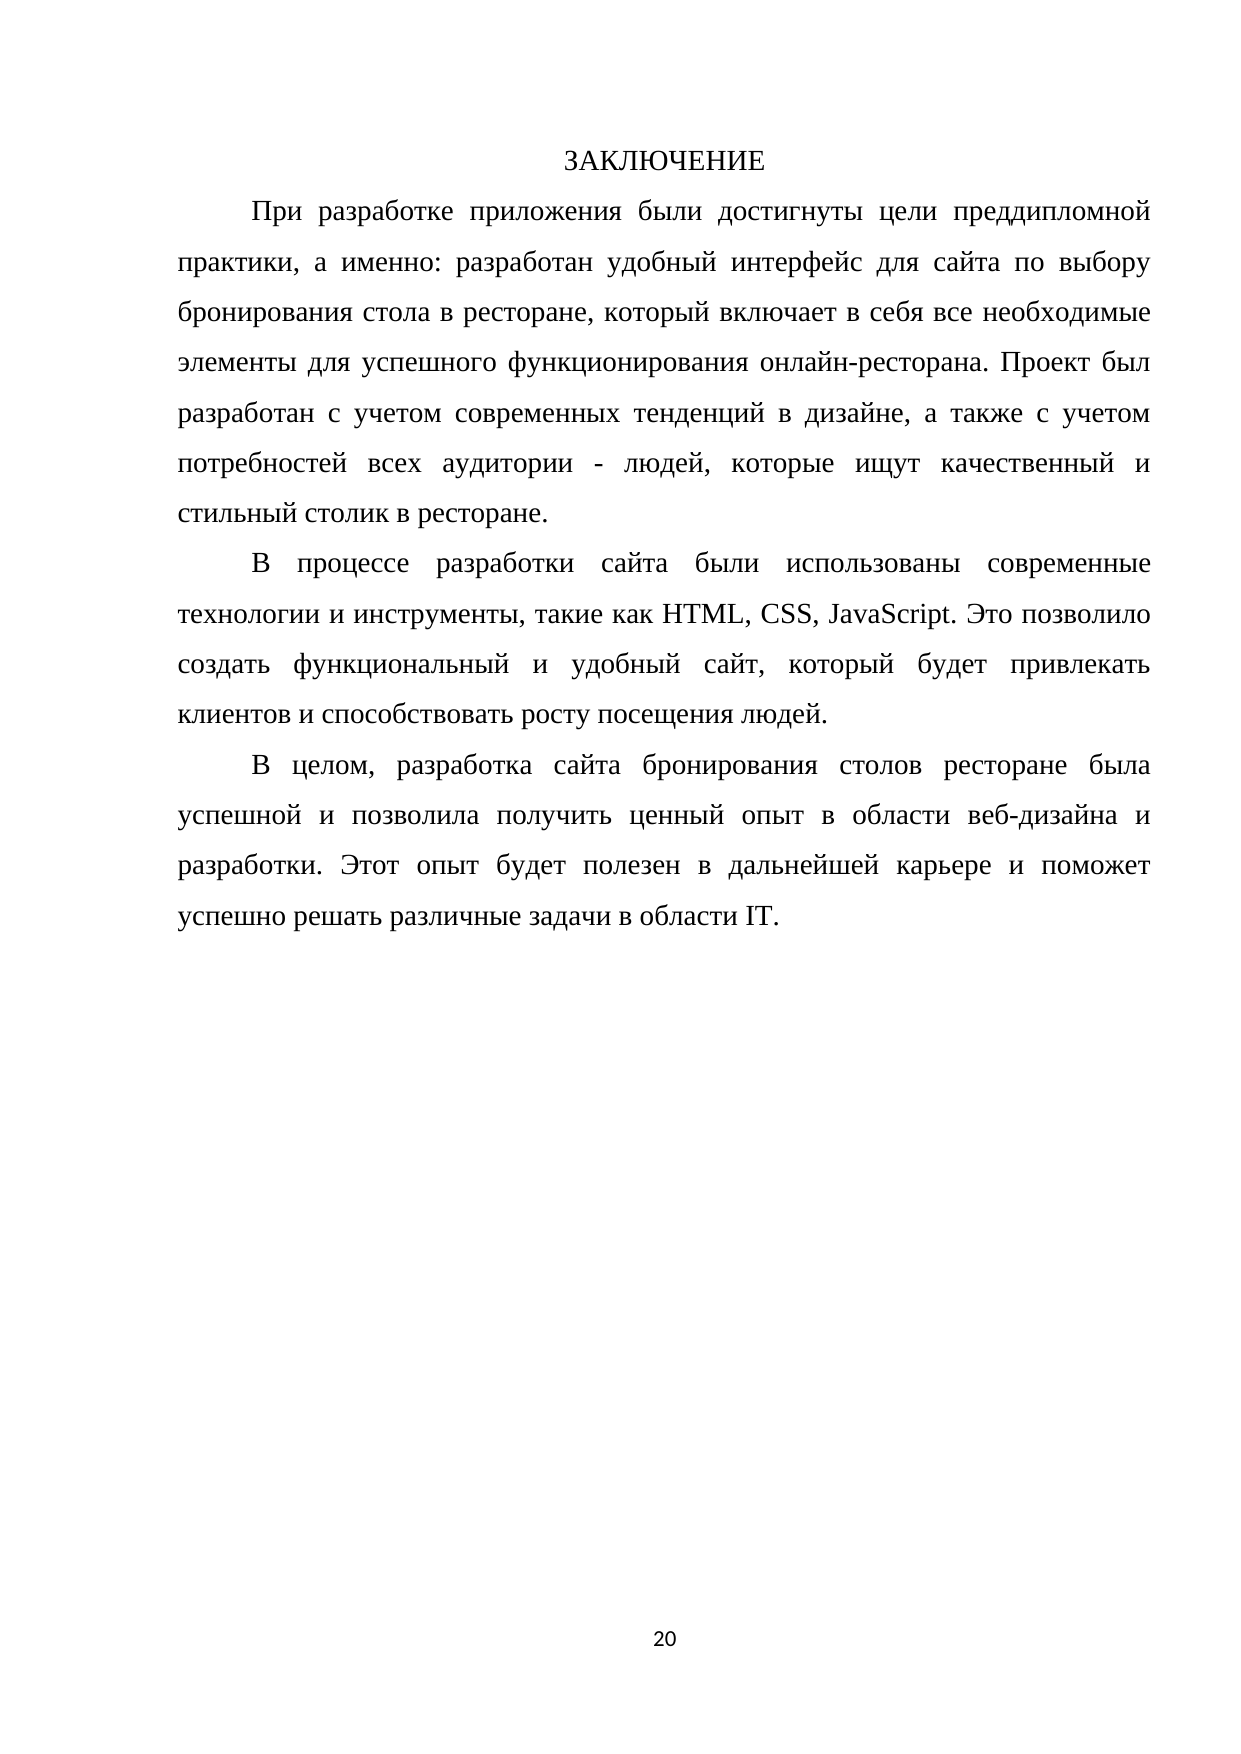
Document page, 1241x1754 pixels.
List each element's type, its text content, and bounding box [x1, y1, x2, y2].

text В процессе разработки сайта были использованы современные технологии и инструменты, такие как HTML, CSS, JavaScript. Это позволило создать функциональный и удобный сайт, который будет привлекать клиентов и способствовать росту посещения людей. [177, 546, 1152, 730]
text При разработке приложения были достигнуты цели преддипломной практики, а именно: разработан удобный интерфейс для сайта по выбору бронирования стола в ресторане, который включает в себя все необходимые элементы для успешного функционирования онлайн-ресторана. Проект был разработан с учетом современных тенденций в дизайне, а также с учетом потребностей всех аудитории - людей, которые ищут качественный и стильный столик в ресторане. [177, 193, 1152, 529]
text В целом, разработка сайта бронирования столов ресторане была успешной и позволила получить ценный опыт в области веб-дизайна и разработки. Этот опыт будет полезен в дальнейшей карьере и поможет успешно решать различные задачи в области IT. [177, 747, 1152, 931]
subtitle ЗАКЛЮЧЕНИЕ [177, 143, 1152, 177]
